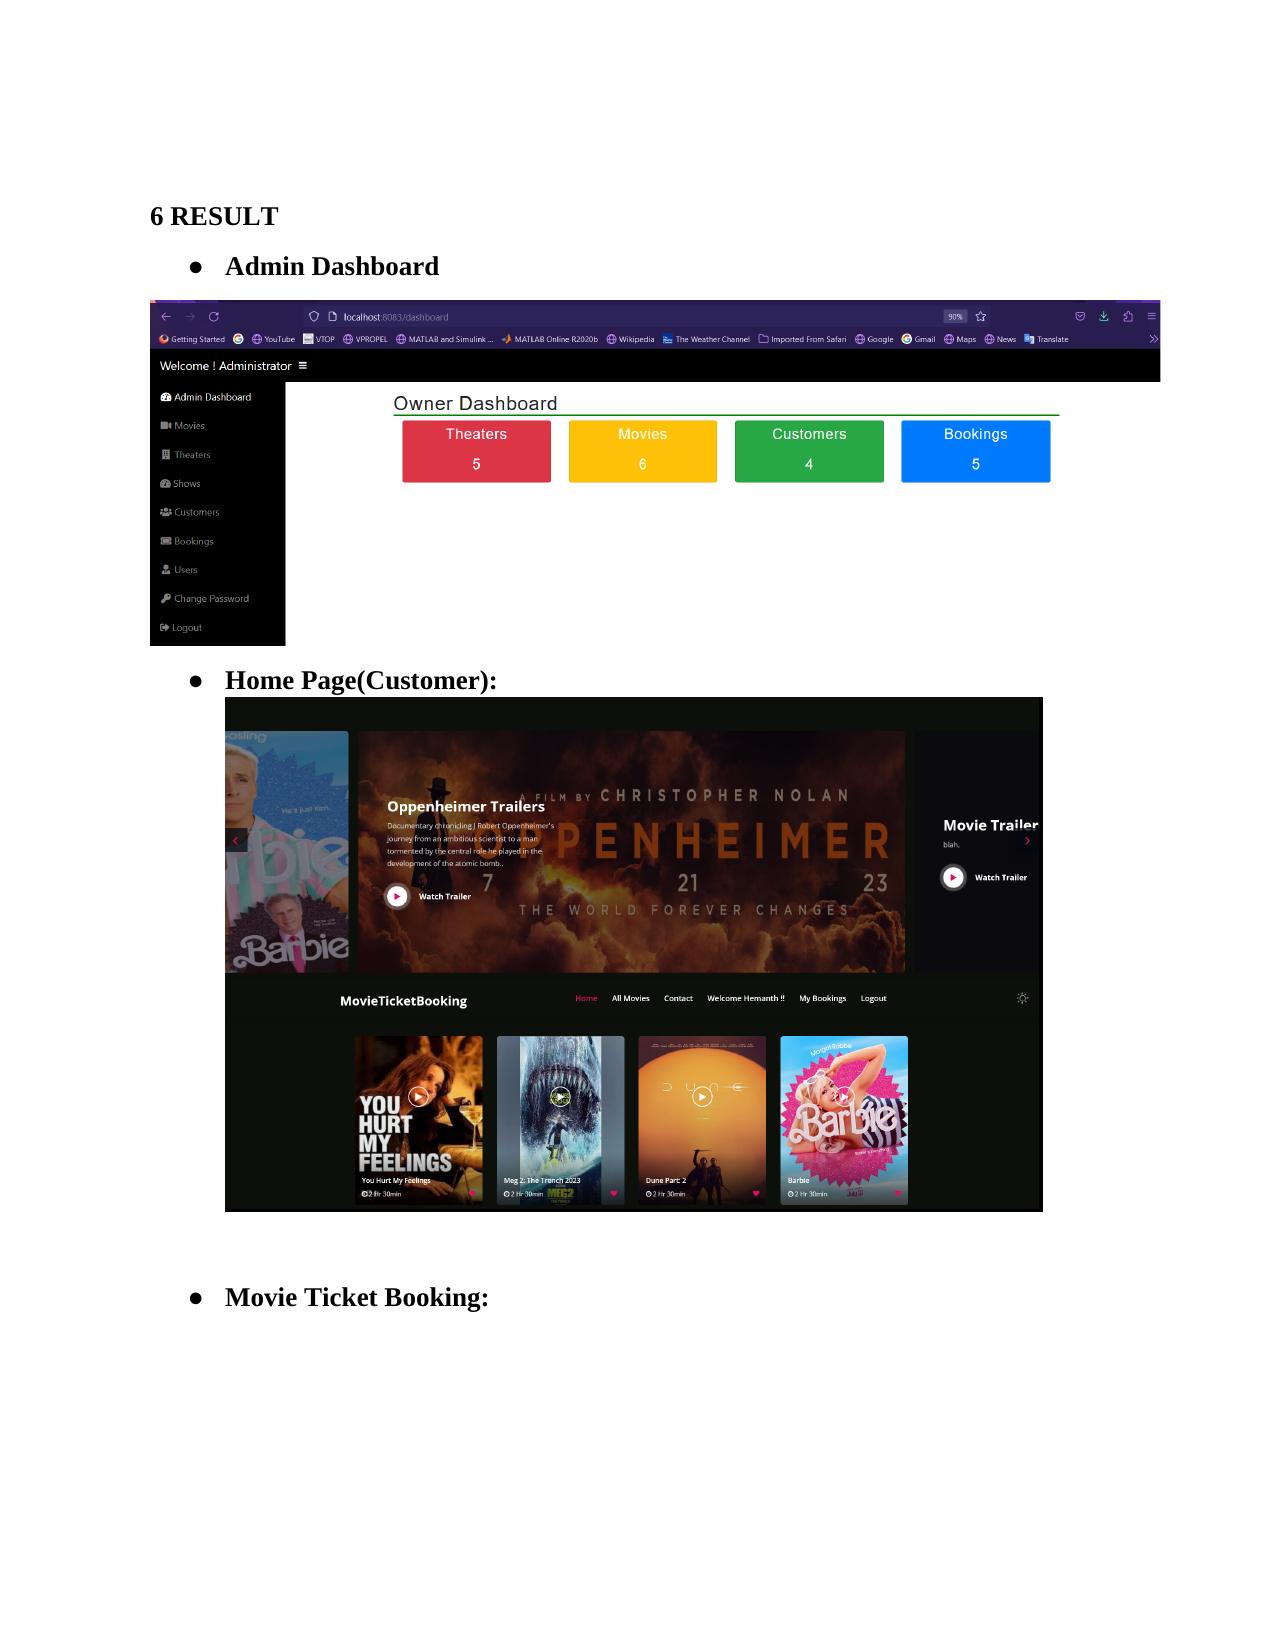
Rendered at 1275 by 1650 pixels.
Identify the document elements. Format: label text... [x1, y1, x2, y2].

text 6 RESULT [150, 200, 1125, 231]
list Admin Dashboard [187, 250, 1125, 282]
picture [225, 697, 1043, 1212]
picture [150, 300, 1161, 646]
list Movie Ticket Booking: [187, 1281, 1125, 1312]
